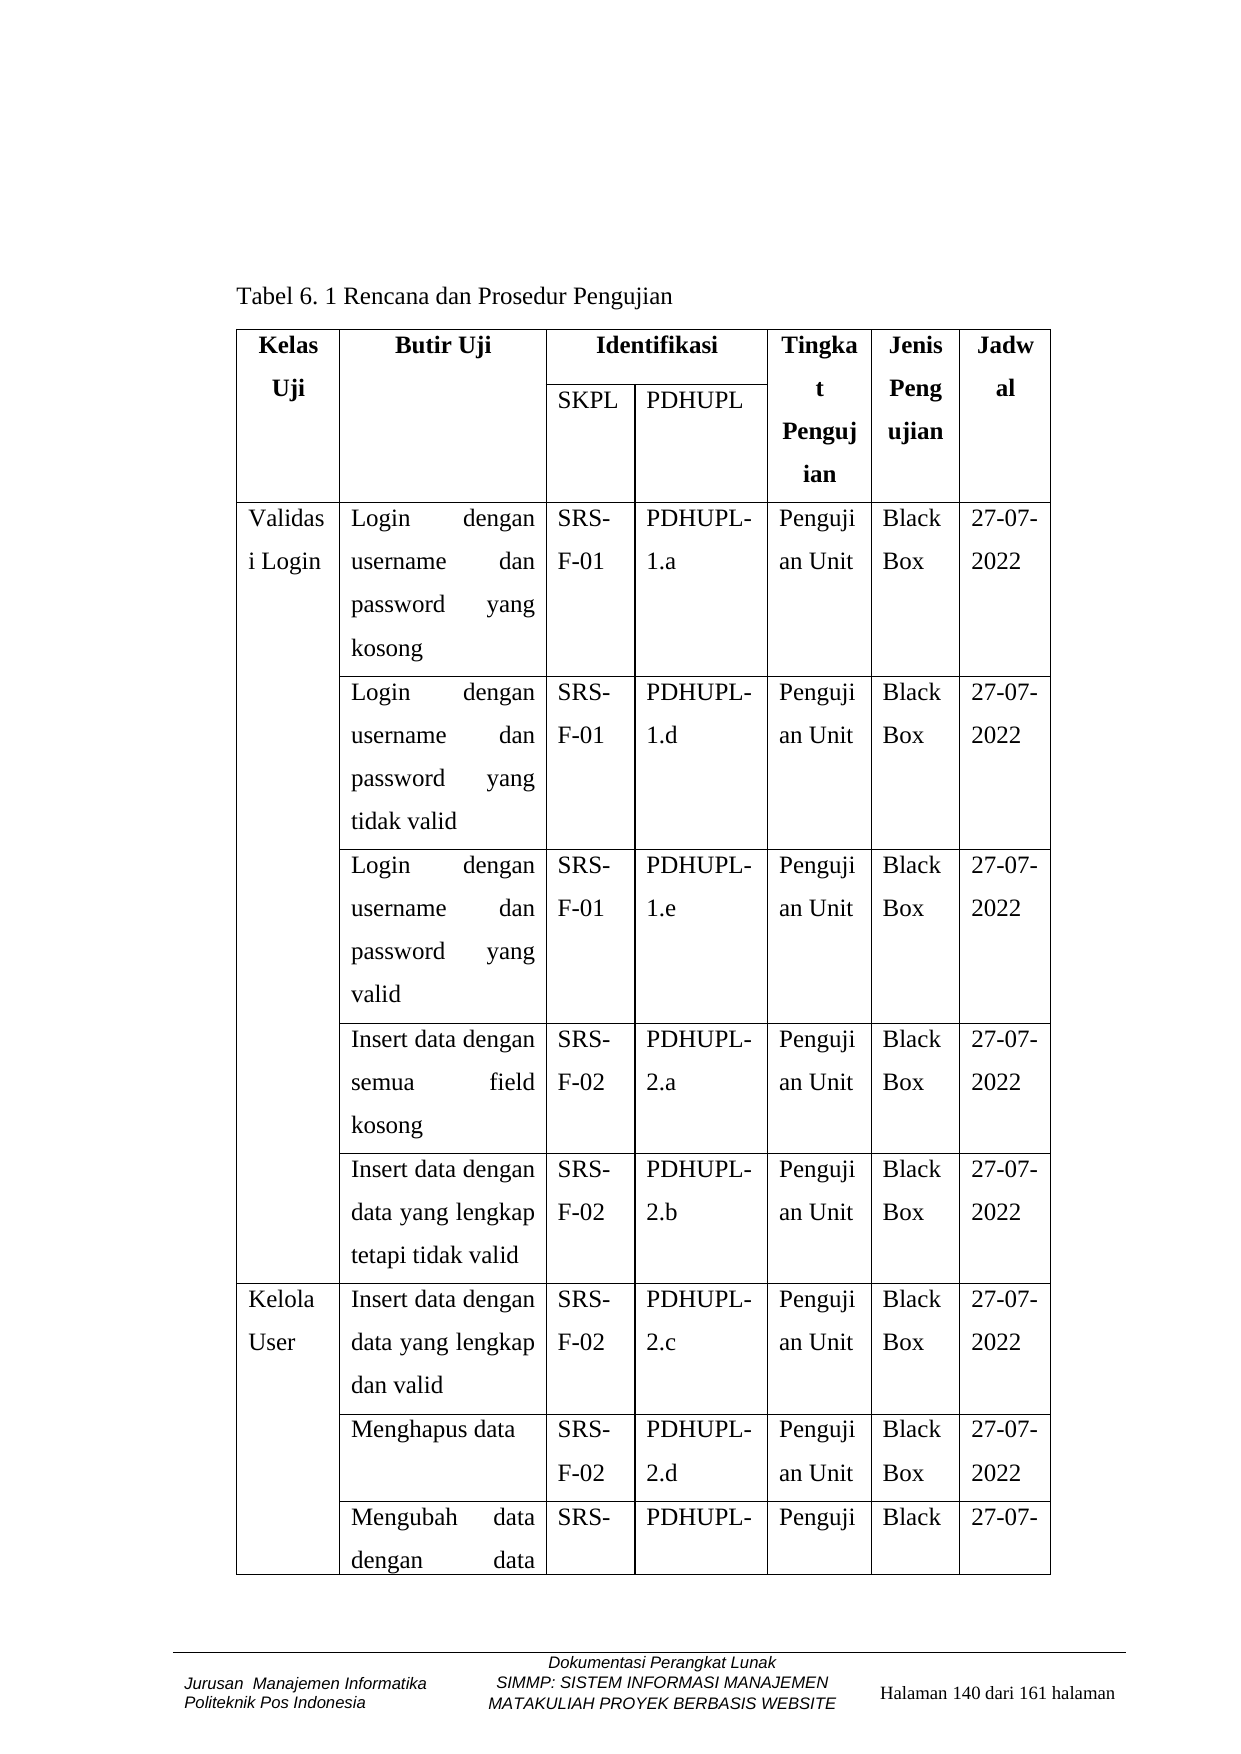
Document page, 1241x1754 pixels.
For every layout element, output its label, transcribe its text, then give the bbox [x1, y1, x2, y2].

table_header Jenis Pengujian [872, 330, 959, 502]
table_header Butir Uji [340, 330, 546, 502]
table_cell Black Box [872, 677, 959, 849]
table_cell SRS-F-02 [547, 1415, 634, 1501]
table_cell 27-07-2022 [960, 1024, 1050, 1153]
table_cell SRS-F-02 [547, 1154, 634, 1283]
table_cell PDHUPL-2.c [636, 1284, 767, 1413]
table_cell Black Box [872, 503, 959, 676]
table_cell Black Box [872, 1415, 959, 1501]
table_cell Black Box [872, 1284, 959, 1413]
table_cell PDHUPL-2.d [636, 1415, 767, 1501]
table_cell SKPL [547, 385, 634, 502]
table_cell Pengujian Unit [768, 1284, 871, 1413]
table_cell Black Box [872, 1024, 959, 1153]
table_cell Pengujian Unit [768, 1154, 871, 1283]
table_cell Insert data dengan semua field kosong [340, 1024, 546, 1153]
table_header Tingkat Pengujian [768, 330, 871, 502]
table_cell Validasi Login [237, 503, 339, 1283]
table_cell 27-07-2022 [960, 1502, 1050, 1574]
table_cell 27-07-2022 [960, 1415, 1050, 1501]
table_header Jadwal [960, 330, 1050, 502]
table_cell Login dengan username dan password yang valid [340, 850, 546, 1023]
table_cell Insert data dengan data yang lengkap tetapi tidak valid [340, 1154, 546, 1283]
table_cell Black Box [872, 1502, 959, 1574]
table_cell Login dengan username dan password yang kosong [340, 503, 546, 676]
table_cell Pengujian Unit [768, 503, 871, 676]
table_header Kelas Uji [237, 330, 339, 502]
table_cell 27-07-2022 [960, 1154, 1050, 1283]
table_cell SRS-F-01 [547, 677, 634, 849]
table_header Identifikasi [547, 330, 767, 384]
table_cell PDHUPL-1.d [636, 677, 767, 849]
table_cell Pengujian Unit [768, 1502, 871, 1574]
table_cell SRS-F-01 [547, 850, 634, 1023]
table_cell PDHUPL-1.e [636, 850, 767, 1023]
table_cell Menghapus data [340, 1415, 546, 1501]
table_cell SRS-F-01 [547, 503, 634, 676]
table_cell PDHUPL-1.a [636, 503, 767, 676]
table_cell PDHUPL [636, 385, 767, 502]
table_cell 27-07-2022 [960, 677, 1050, 849]
table_cell PDHUPL-2.b [636, 1154, 767, 1283]
table_cell PDHUPL-2.e [636, 1502, 767, 1574]
table_cell Pengujian Unit [768, 1024, 871, 1153]
table_cell PDHUPL-2.a [636, 1024, 767, 1153]
table_cell Black Box [872, 1154, 959, 1283]
table_cell 27-07-2022 [960, 1284, 1050, 1413]
table_cell SRS-F-02 [547, 1024, 634, 1153]
table_cell 27-07-2022 [960, 503, 1050, 676]
table_cell SRS-F-02 [547, 1502, 634, 1574]
table_cell Login dengan username dan password yang tidak valid [340, 677, 546, 849]
table_cell 27-07-2022 [960, 850, 1050, 1023]
table_cell Pengujian Unit [768, 677, 871, 849]
table_cell Pengujian Unit [768, 850, 871, 1023]
table_cell Pengujian Unit [768, 1415, 871, 1501]
table_cell Black Box [872, 850, 959, 1023]
table_cell Insert data dengan data yang lengkap dan valid [340, 1284, 546, 1413]
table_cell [340, 1502, 546, 1574]
table_cell SRS-F-02 [547, 1284, 634, 1413]
table_cell Kelola User [237, 1284, 339, 1574]
